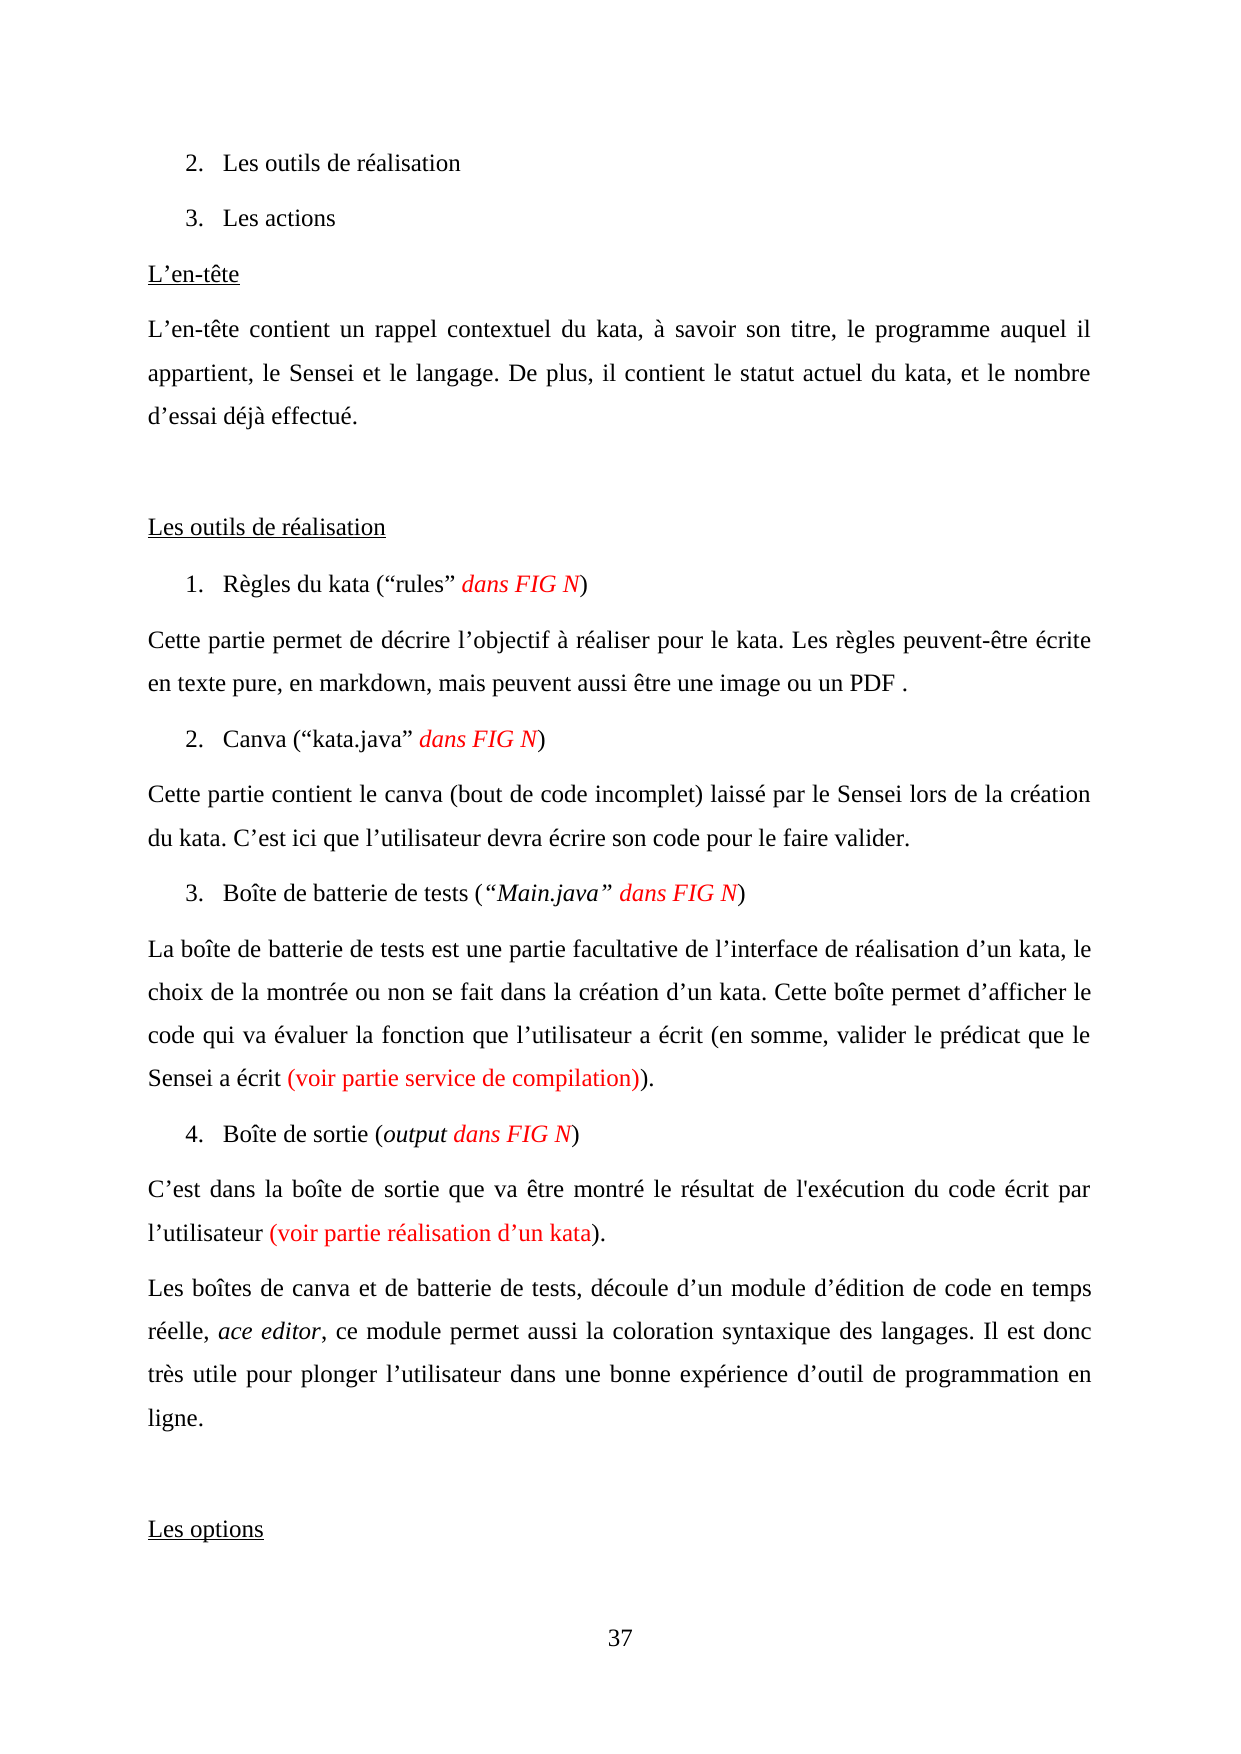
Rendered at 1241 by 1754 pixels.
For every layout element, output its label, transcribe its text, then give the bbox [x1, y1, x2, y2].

text Les outils de réalisation [148, 512, 1093, 541]
text L’en-tête [148, 259, 1093, 288]
list Canva (“kata.java” dans FIG N) [185, 724, 1093, 753]
list Boîte de batterie de tests (“Main.java” dans FIG N) [185, 878, 1093, 907]
text La boîte de batterie de tests est une partie facultative de l’interface de réalisation d’un kata, le choix de la montrée ou non se fait dans la création d’un kata. Cette boîte permet d’afficher le code qui va évaluer la fonction que l’utilisateur a écrit (en somme, valider le prédicat que le Sensei a écrit (voir partie service de compilation)). [148, 934, 1093, 1092]
text Les boîtes de canva et de batterie de tests, découle d’un module d’édition de code en temps réelle, ace editor, ce module permet aussi la coloration syntaxique des langages. Il est donc très utile pour plonger l’utilisateur dans une bonne expérience d’outil de programmation en ligne. [148, 1273, 1093, 1431]
list Règles du kata (“rules” dans FIG N) [185, 569, 1093, 598]
text Cette partie permet de décrire l’objectif à réaliser pour le kata. Les règles peuvent-être écrite en texte pure, en markdown, mais peuvent aussi être une image ou un PDF . [148, 625, 1093, 697]
text C’est dans la boîte de sortie que va être montré le résultat de l'exécution du code écrit par l’utilisateur (voir partie réalisation d’un kata). [148, 1174, 1093, 1246]
text Cette partie contient le canva (bout de code incomplet) laissé par le Sensei lors de la création du kata. C’est ici que l’utilisateur devra écrire son code pour le faire valider. [148, 779, 1093, 851]
list Les actions [185, 203, 1093, 232]
list Les outils de réalisation [185, 148, 1093, 176]
list Boîte de sortie (output dans FIG N) [185, 1119, 1093, 1148]
text Les options [148, 1514, 1093, 1543]
text L’en-tête contient un rappel contextuel du kata, à savoir son titre, le programme auquel il appartient, le Sensei et le langage. De plus, il contient le statut actuel du kata, et le nombre d’essai déjà effectué. [148, 314, 1093, 429]
